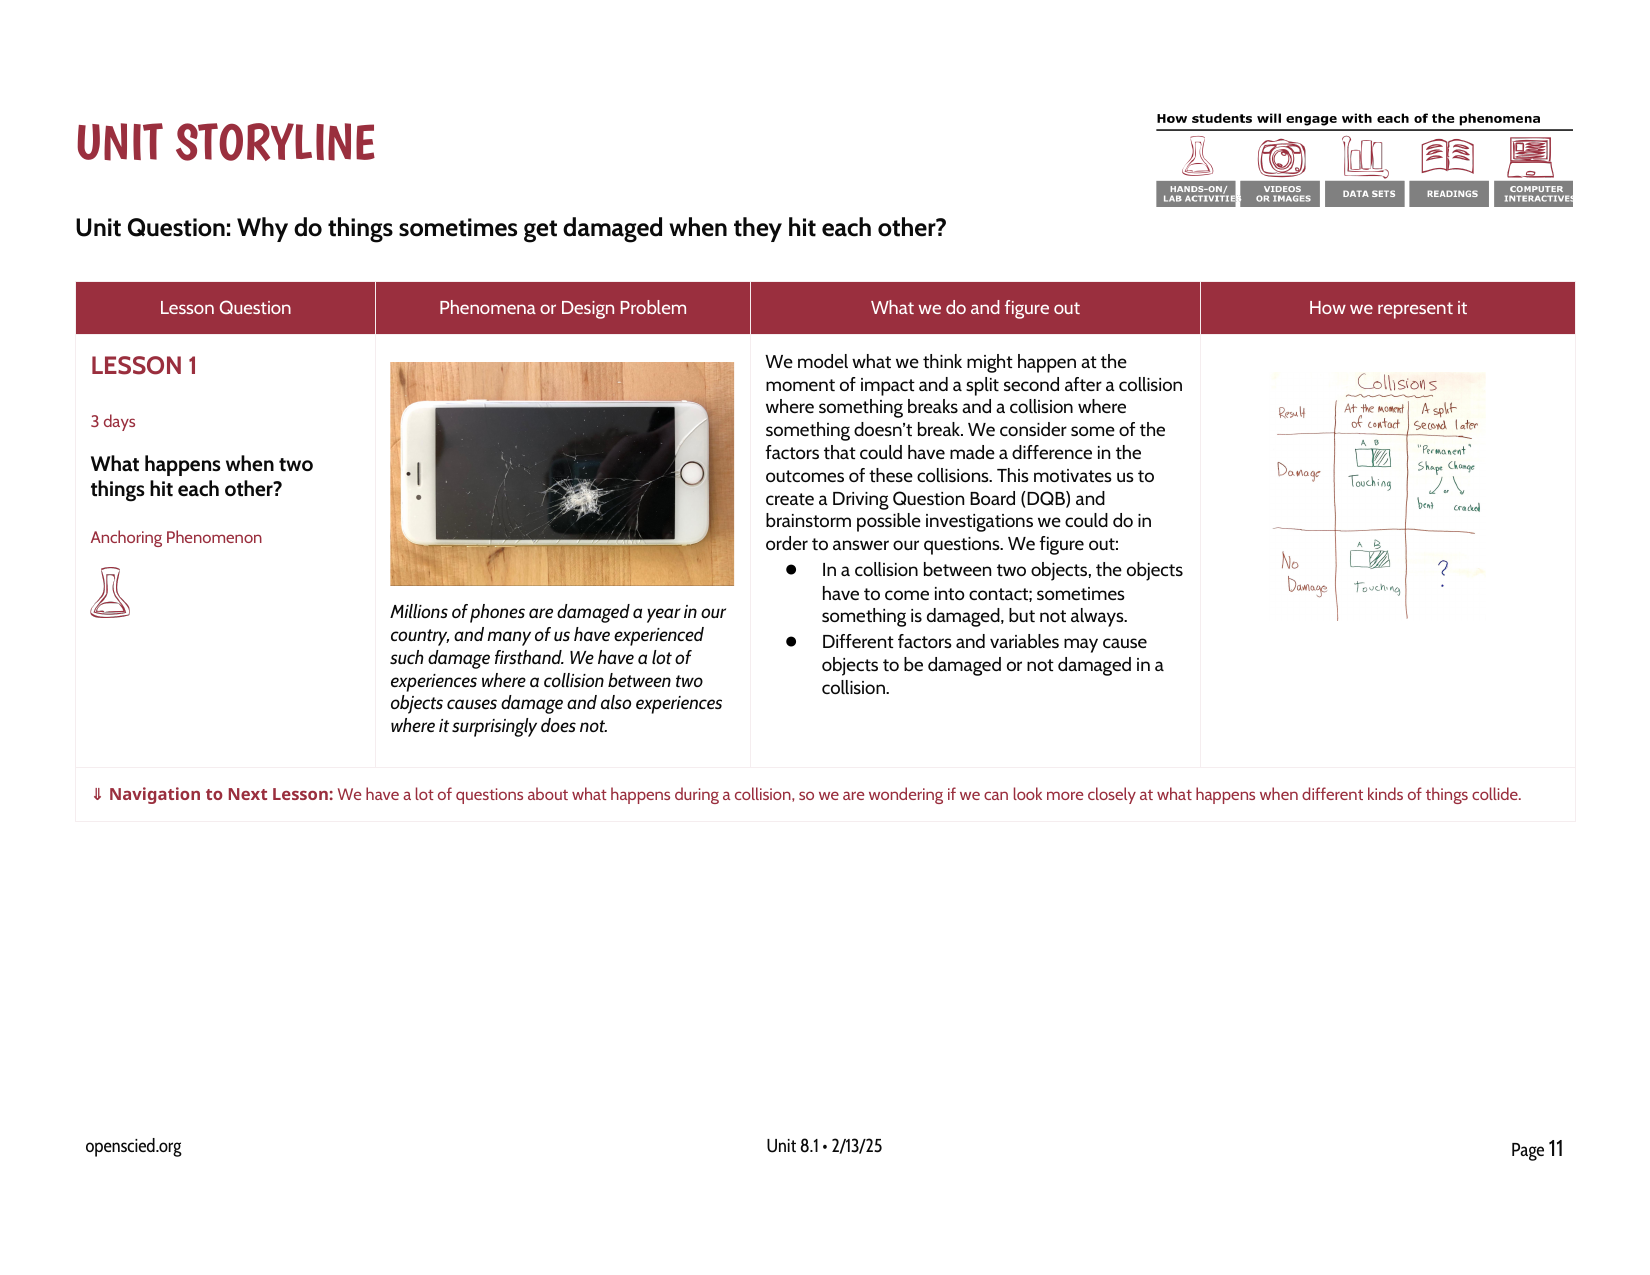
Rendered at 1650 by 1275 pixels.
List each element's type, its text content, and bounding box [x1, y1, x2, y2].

table_header UNIT STORYLINE Unit Question: Why do things sometimes get damaged when they hit each other? [75, 113, 1156, 246]
table_header [1156, 113, 1575, 246]
picture [1269, 372, 1486, 621]
table_cell LESSON 1 3 days What happens when two things hit each other? Anchoring Phenomenon [76, 335, 375, 767]
table_header Phenomena or Design Problem [376, 282, 750, 334]
table_header How we represent it [1201, 282, 1575, 334]
table_header What we do and figure out [751, 282, 1200, 334]
table_cell We model what we think might happen at the moment of impact and a split second after a collision where something breaks and a collision where something doesn’t break. We consider some of the factors that could have made a difference in the outcomes of these collisions. This motivates us to create a Driving Question Board (DQB) and brainstorm possible investigations we could do in order to answer our questions. We figure out: In a collision between two objects, the objects have to come into contact; sometimes something is damaged, but not always. Different factors and variables may cause objects to be damaged or not damaged in a collision. [751, 335, 1200, 767]
picture [90, 567, 130, 618]
picture [390, 362, 735, 586]
table_cell [1201, 335, 1575, 767]
table_cell Millions of phones are damaged a year in our country, and many of us have experienced such damage firsthand. We have a lot of experiences where a collision between two objects causes damage and also experiences where it surprisingly does not. [376, 335, 750, 767]
table_cell ⇓ Navigation to Next Lesson: We have a lot of questions about what happens during a collision, so we are wondering if we can look more closely at what happens when different kinds of things collide. [76, 768, 1575, 821]
picture [1156, 112, 1573, 207]
table_header Lesson Question [76, 282, 375, 334]
